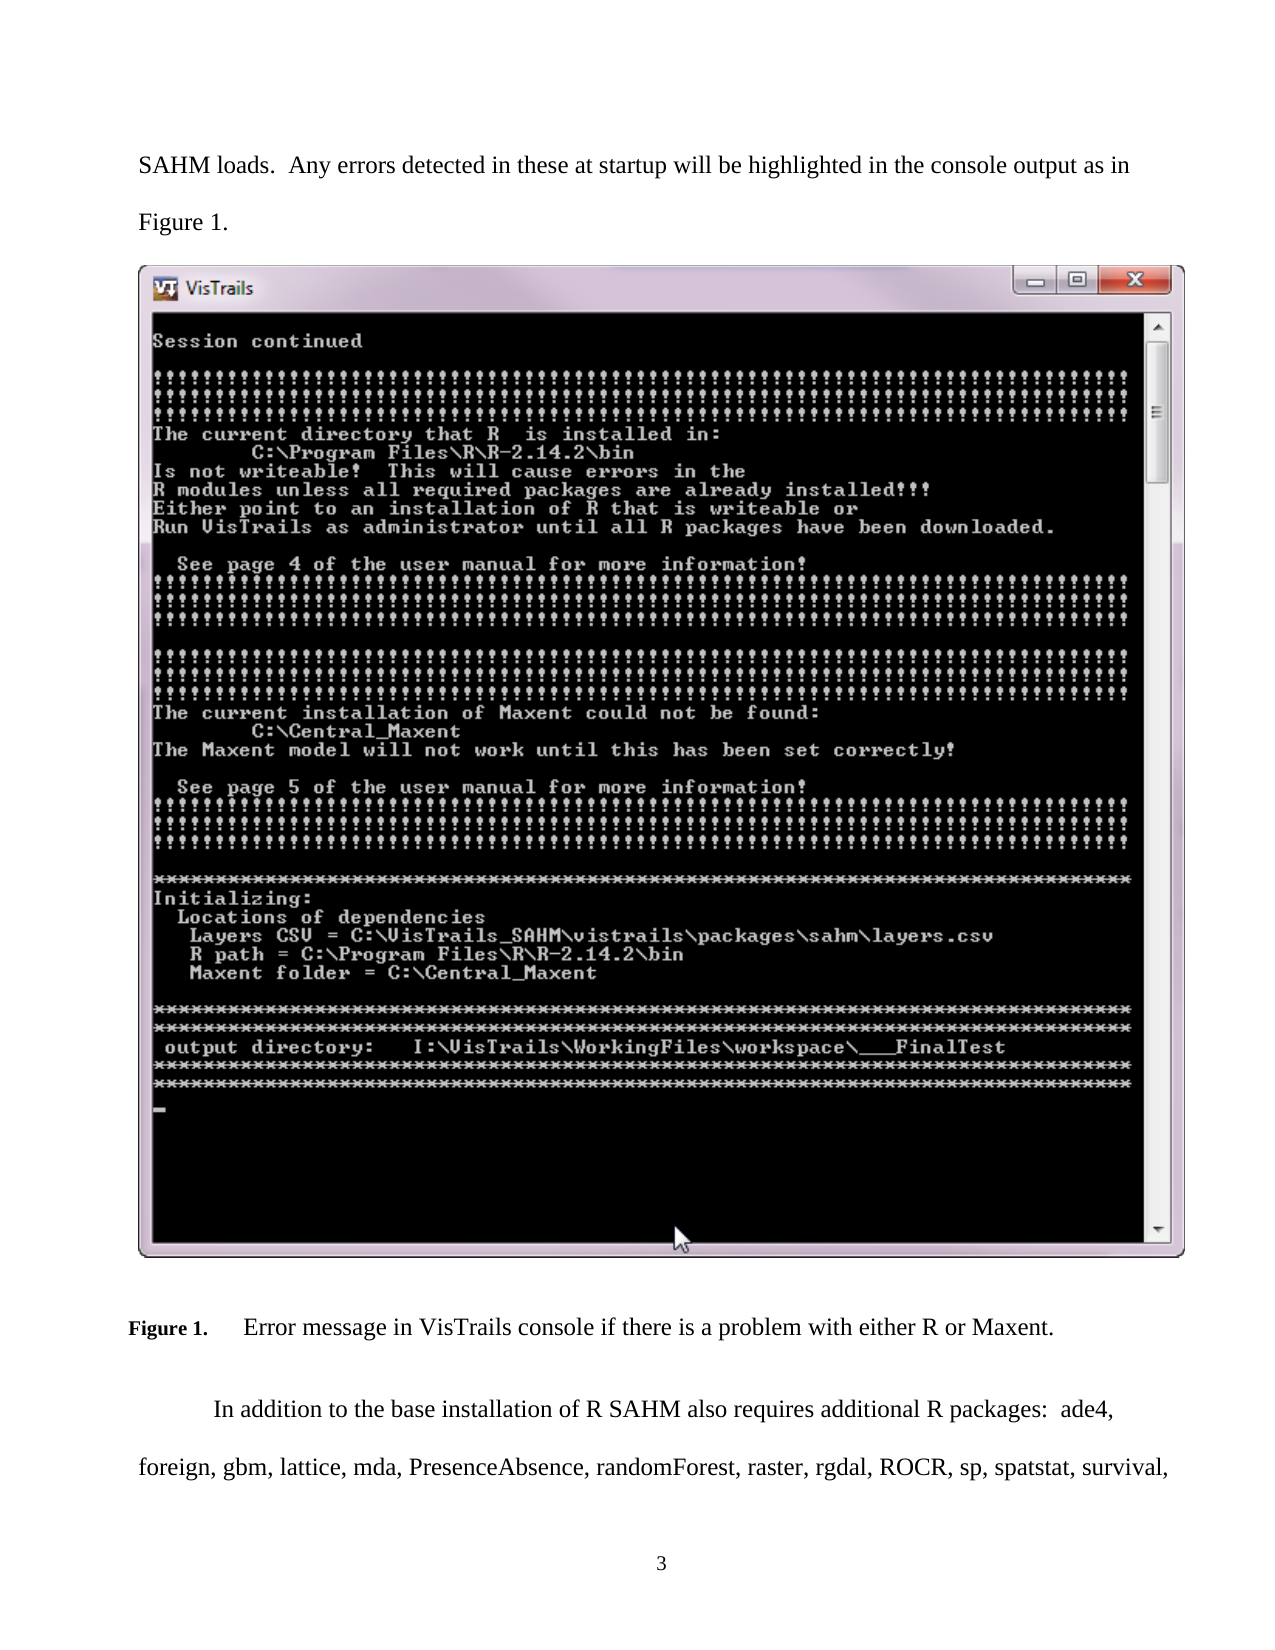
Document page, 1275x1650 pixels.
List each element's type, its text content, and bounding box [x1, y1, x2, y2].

text Error message in VisTrails console if there is a problem with either R or Maxent. [168, 1312, 1185, 1340]
picture [138, 265, 1185, 1258]
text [138, 1394, 1185, 1480]
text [138, 150, 1185, 236]
